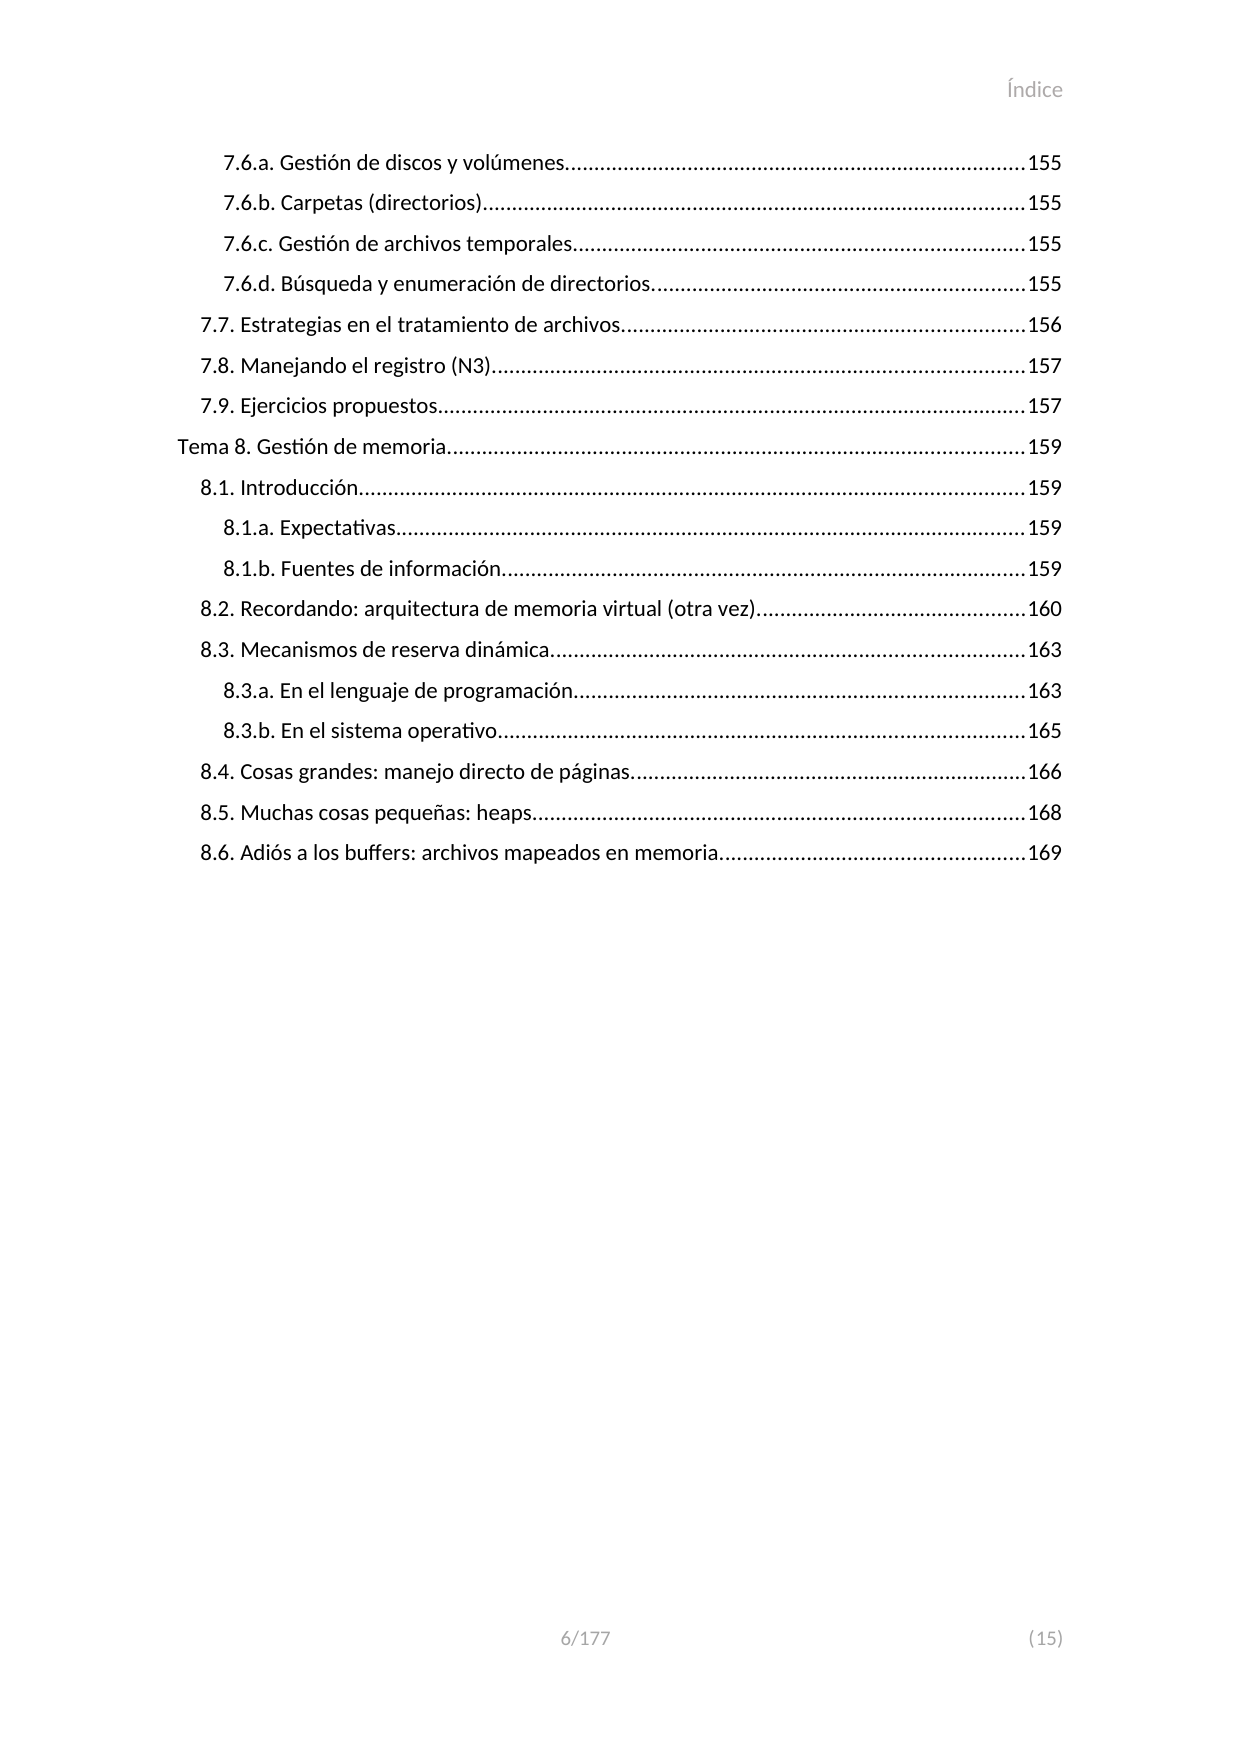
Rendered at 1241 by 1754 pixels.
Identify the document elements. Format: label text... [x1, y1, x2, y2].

text 8.2. Recordando: arquitectura de memoria virtual (otra vez). 160 [200, 594, 1063, 622]
text 8.6. Adiós a los buffers: archivos mapeados en memoria. 169 [200, 838, 1063, 866]
text 7.8. Manejando el registro (N3). 157 [200, 351, 1063, 379]
text 8.1.b. Fuentes de información. 159 [223, 554, 1063, 582]
text 7.6.b. Carpetas (directorios). 155 [223, 188, 1063, 216]
text 8.3. Mecanismos de reserva dinámica. 163 [200, 635, 1063, 663]
text 8.4. Cosas grandes: manejo directo de páginas. 166 [200, 757, 1063, 785]
text 8.1.a. Expectativas. 159 [223, 513, 1063, 541]
text 8.3.b. En el sistema operativo. 165 [223, 716, 1063, 744]
text 7.6.d. Búsqueda y enumeración de directorios. 155 [223, 269, 1063, 297]
text 7.6.c. Gestión de archivos temporales. 155 [223, 229, 1063, 257]
text 7.9. Ejercicios propuestos. 157 [200, 391, 1063, 419]
text 8.3.a. En el lenguaje de programación. 163 [223, 676, 1063, 704]
text 7.7. Estrategias en el tratamiento de archivos. 156 [200, 310, 1063, 338]
text 8.1. Introducción. 159 [200, 473, 1063, 501]
text 7.6.a. Gestión de discos y volúmenes. 155 [223, 148, 1063, 176]
text Tema 8. Gestión de memoria. 159 [177, 432, 1063, 460]
text 8.5. Muchas cosas pequeñas: heaps. 168 [200, 798, 1063, 826]
